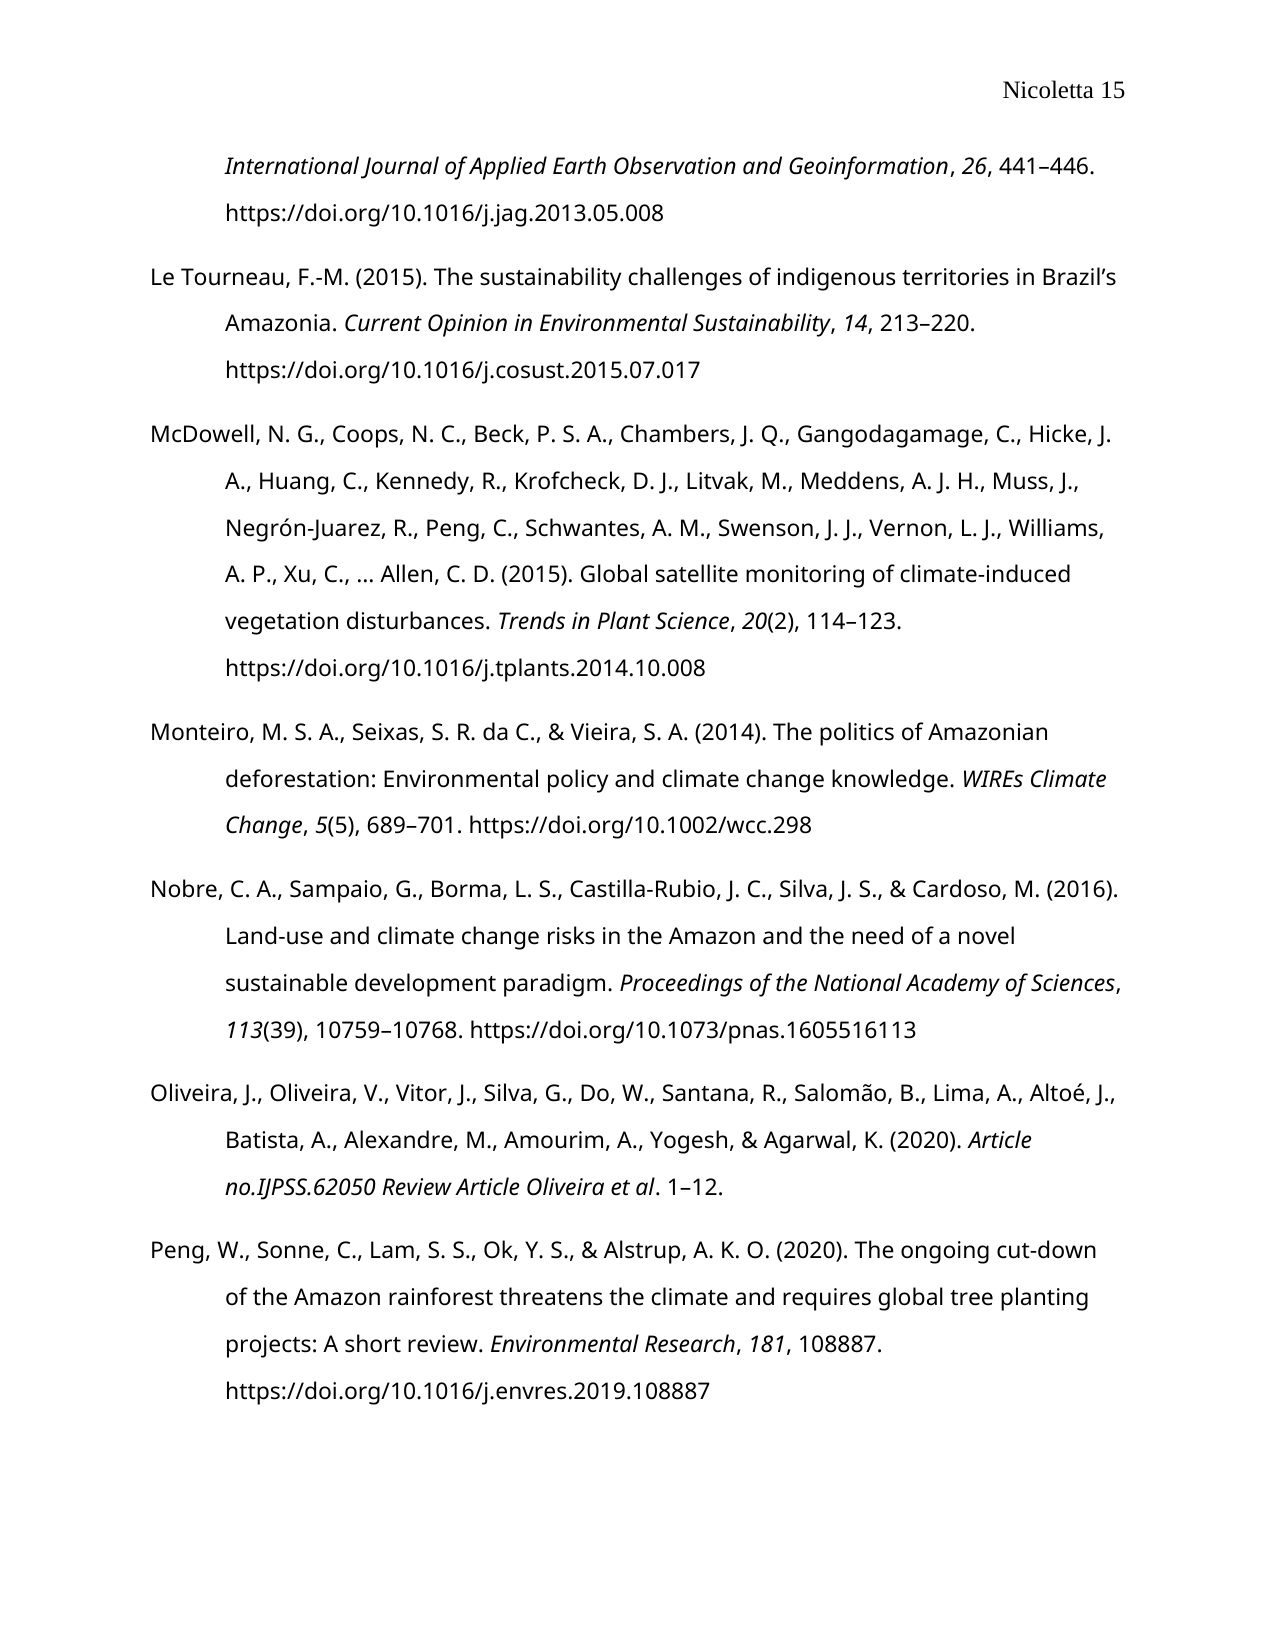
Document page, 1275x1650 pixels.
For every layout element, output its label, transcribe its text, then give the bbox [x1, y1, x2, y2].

text McDowell, N. G., Coops, N. C., Beck, P. S. A., Chambers, J. Q., Gangodagamage, C., Hicke, J. A., Huang, C., Kennedy, R., Krofcheck, D. J., Litvak, M., Meddens, A. J. H., Muss, J., Negrón-Juarez, R., Peng, C., Schwantes, A. M., Swenson, J. J., Vernon, L. J., Williams, A. P., Xu, C., … Allen, C. D. (2015). Global satellite monitoring of climate-induced vegetation disturbances. Trends in Plant Science, 20(2), 114–123. https://doi.org/10.1016/j.tplants.2014.10.008 [150, 418, 1125, 683]
text Monteiro, M. S. A., Seixas, S. R. da C., & Vieira, S. A. (2014). The politics of Amazonian deforestation: Environmental policy and climate change knowledge. WIREs Climate Change, 5(5), 689–701. https://doi.org/10.1002/wcc.298 [150, 716, 1125, 841]
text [150, 150, 1125, 228]
text Nobre, C. A., Sampaio, G., Borma, L. S., Castilla-Rubio, J. C., Silva, J. S., & Cardoso, M. (2016). Land-use and climate change risks in the Amazon and the need of a novel sustainable development paradigm. Proceedings of the National Academy of Sciences, 113(39), 10759–10768. https://doi.org/10.1073/pnas.1605516113 [150, 873, 1125, 1045]
text Oliveira, J., Oliveira, V., Vitor, J., Silva, G., Do, W., Santana, R., Salomão, B., Lima, A., Altoé, J., Batista, A., Alexandre, M., Amourim, A., Yogesh, & Agarwal, K. (2020). Article no.IJPSS.62050 Review Article Oliveira et al. 1–12. [150, 1077, 1125, 1202]
text Le Tourneau, F.-M. (2015). The sustainability challenges of indigenous territories in Brazil’s Amazonia. Current Opinion in Environmental Sustainability, 14, 213–220. https://doi.org/10.1016/j.cosust.2015.07.017 [150, 260, 1125, 385]
text Peng, W., Sonne, C., Lam, S. S., Ok, Y. S., & Alstrup, A. K. O. (2020). The ongoing cut-down of the Amazon rainforest threatens the climate and requires global tree planting projects: A short review. Environmental Research, 181, 108887. https://doi.org/10.1016/j.envres.2019.108887 [150, 1234, 1125, 1406]
